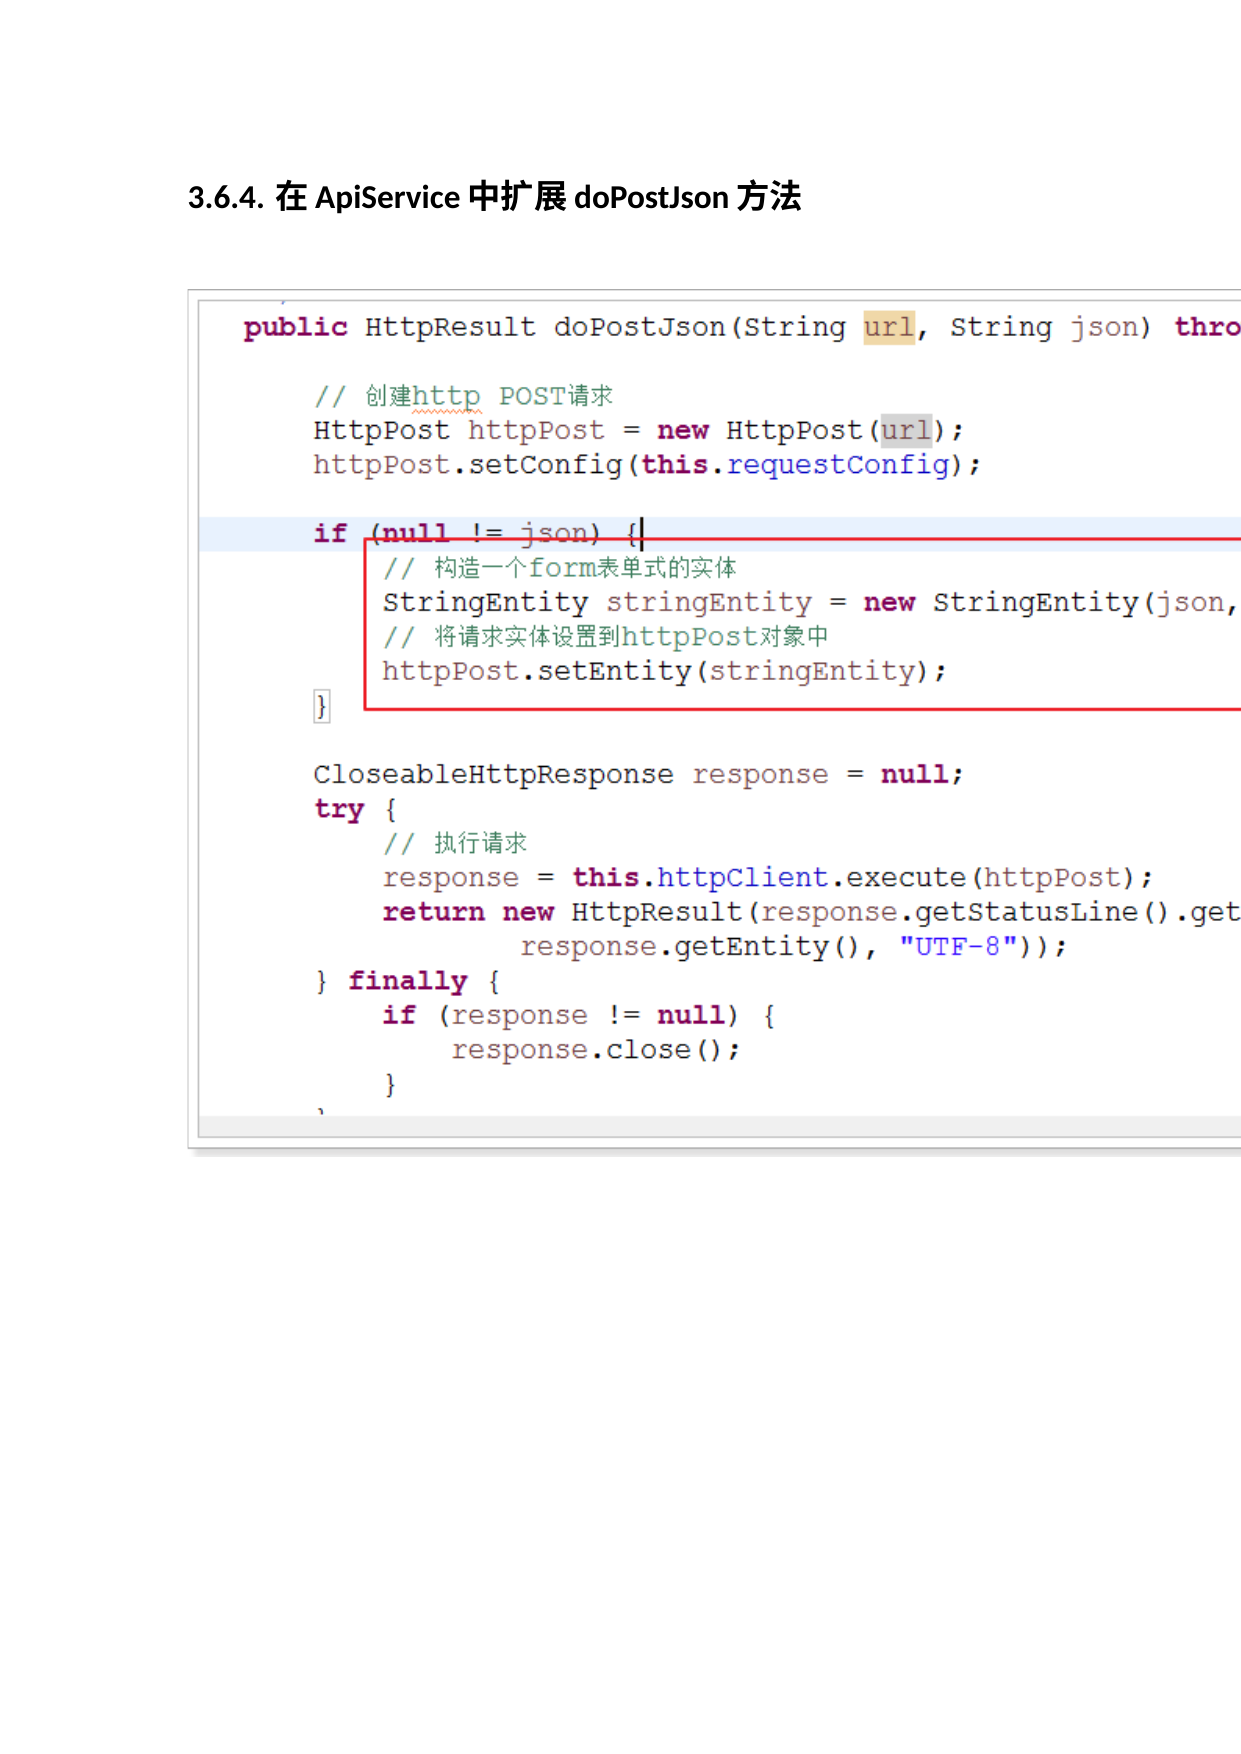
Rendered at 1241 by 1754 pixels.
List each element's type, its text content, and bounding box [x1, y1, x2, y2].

picture [187, 289, 1241, 1157]
subtitle 在ApiService中扩展doPostJson方法 [187, 162, 1053, 227]
